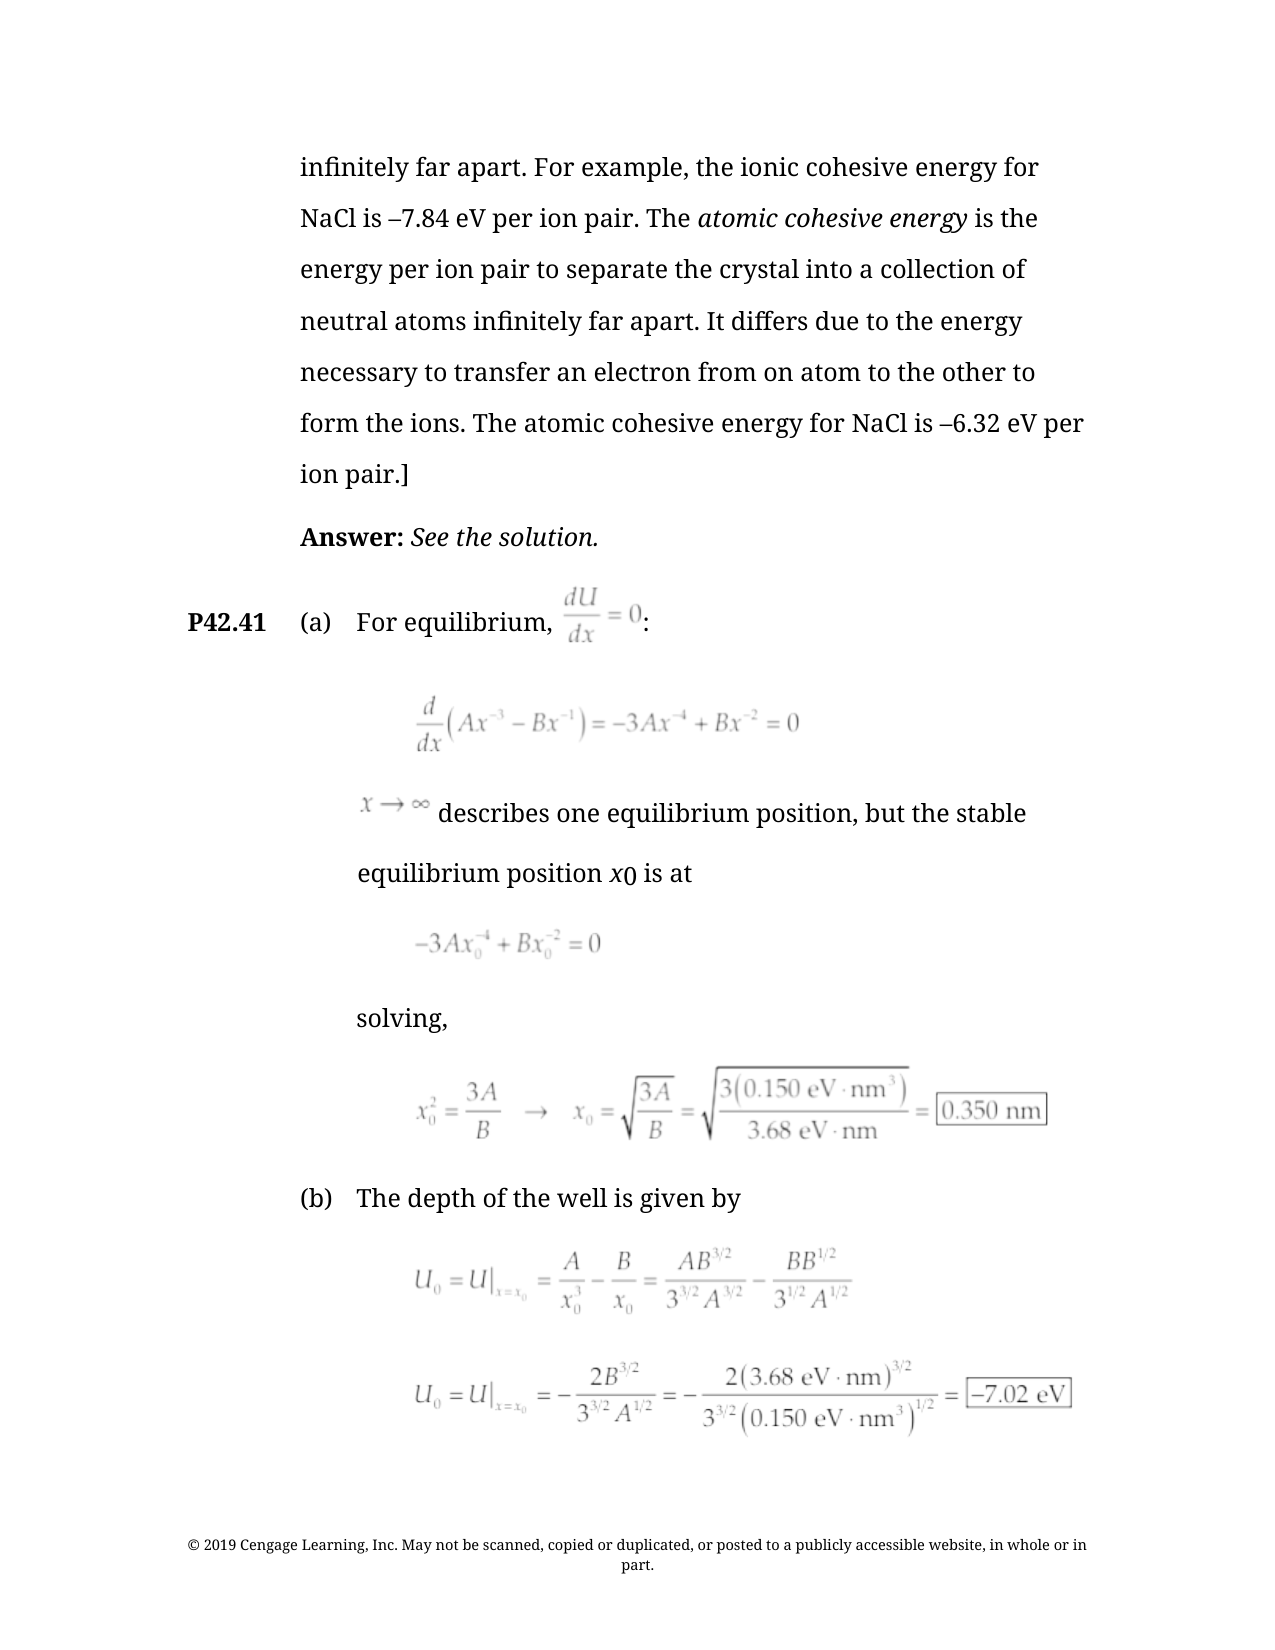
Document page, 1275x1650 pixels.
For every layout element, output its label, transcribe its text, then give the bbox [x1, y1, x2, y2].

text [300, 150, 1087, 490]
text P42.41 (a) For equilibrium, : [187, 581, 1087, 663]
text solving, [187, 1000, 1087, 1034]
text describes one equilibrium position, but the stable equilibrium position x0 is at [187, 792, 1087, 893]
text (b) The depth of the well is given by [187, 1181, 1087, 1215]
text Answer: See the solution. [300, 520, 1087, 554]
